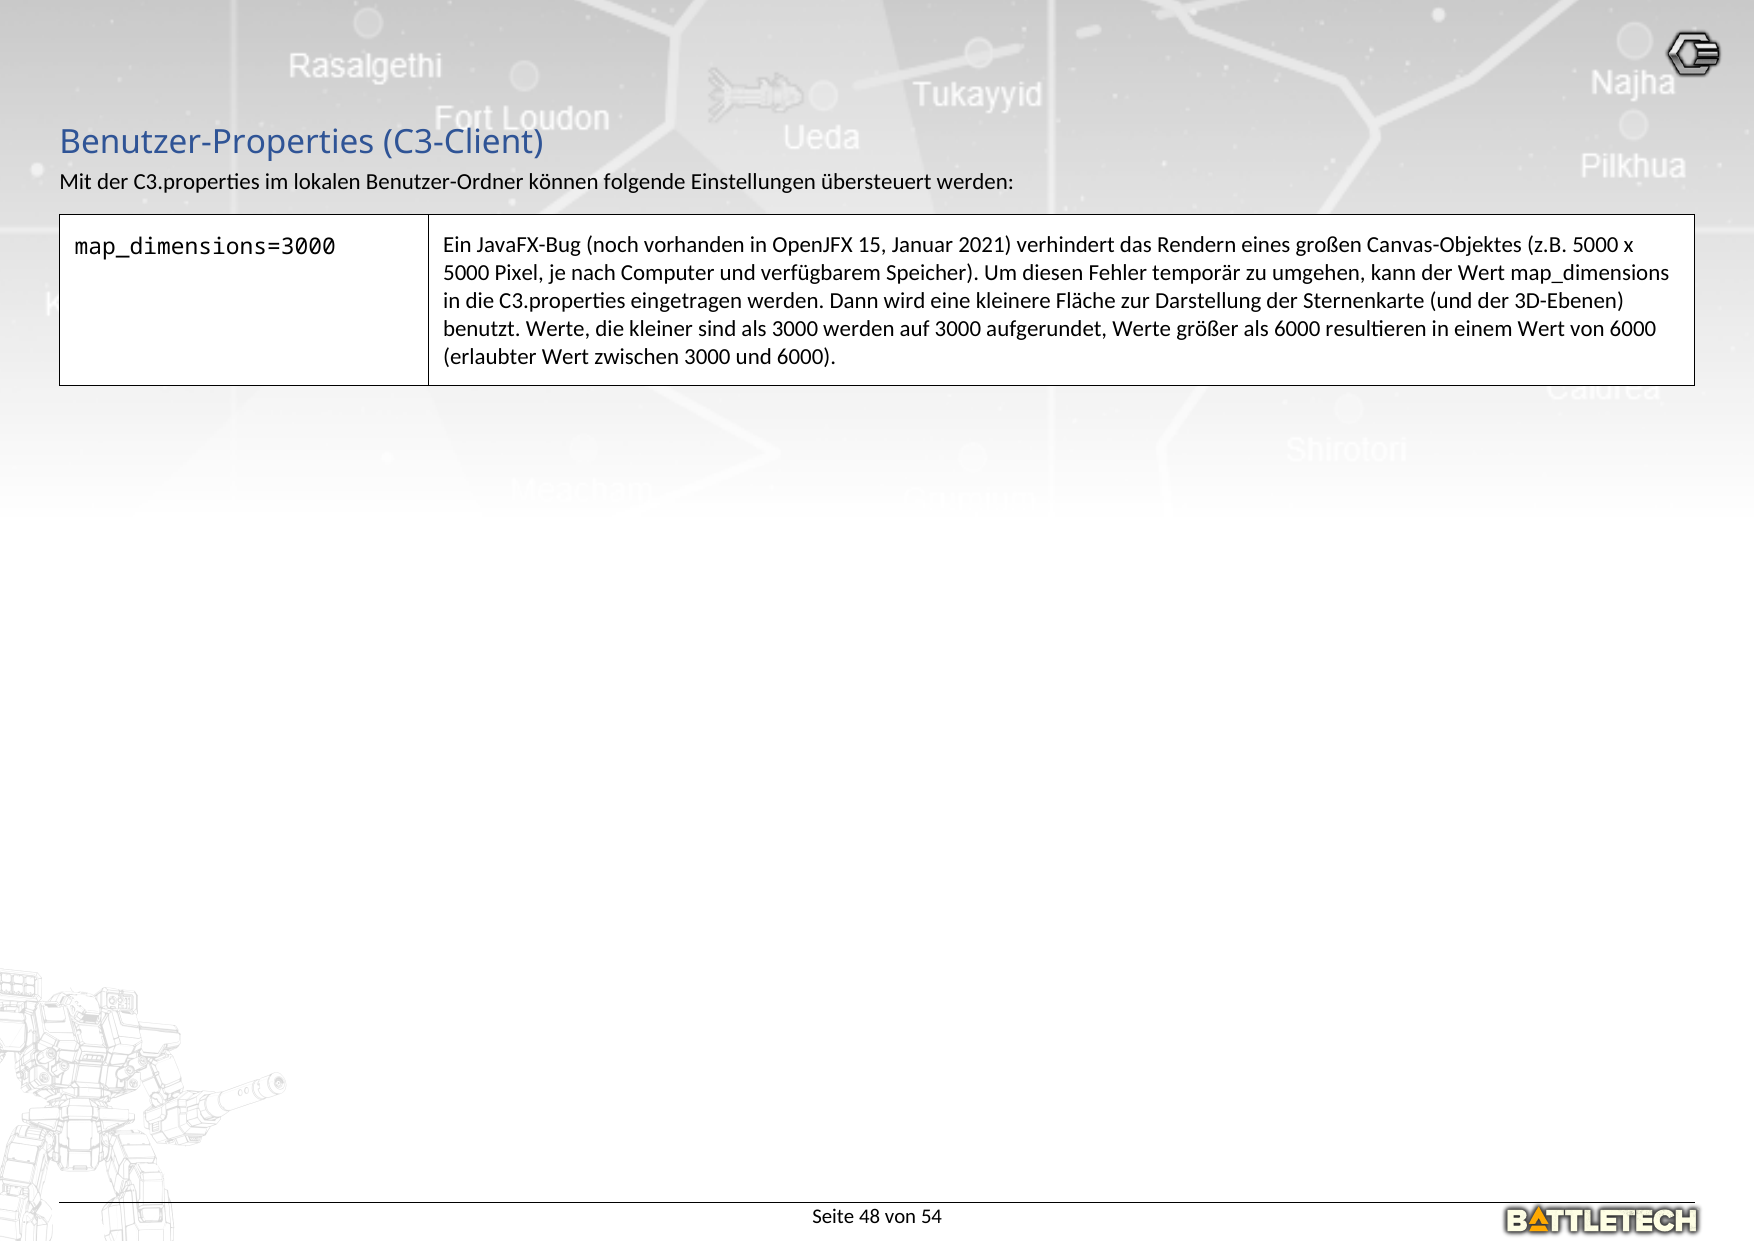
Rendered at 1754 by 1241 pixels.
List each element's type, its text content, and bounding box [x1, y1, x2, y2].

text Mit der C3.properties im lokalen Benutzer-Ordner können folgende Einstellungen übersteuert werden: [59, 167, 1695, 195]
picture [0, 0, 1754, 531]
table_header map_dimensions=3000 [60, 215, 428, 385]
picture [1493, 1186, 1711, 1241]
table_header Ein JavaFX-Bug (noch vorhanden in OpenJFX 15, Januar 2021) verhindert das Rendern eines großen Canvas-Objektes (z.B. 5000 x 5000 Pixel, je nach Computer und verfügbarem Speicher). Um diesen Fehler temporär zu umgehen, kann der Wert map_dimensions in die C3.properties eingetragen werden. Dann wird eine kleinere Fläche zur Darstellung der Sternenkarte (und der 3D-Ebenen) benutzt. Werte, die kleiner sind als 3000 werden auf 3000 aufgerundet, Werte größer als 6000 resultieren in einem Wert von 6000 (erlaubter Wert zwischen 3000 und 6000). [429, 215, 1694, 385]
subtitle Benutzer-Properties (C3-Client) [59, 118, 1695, 163]
